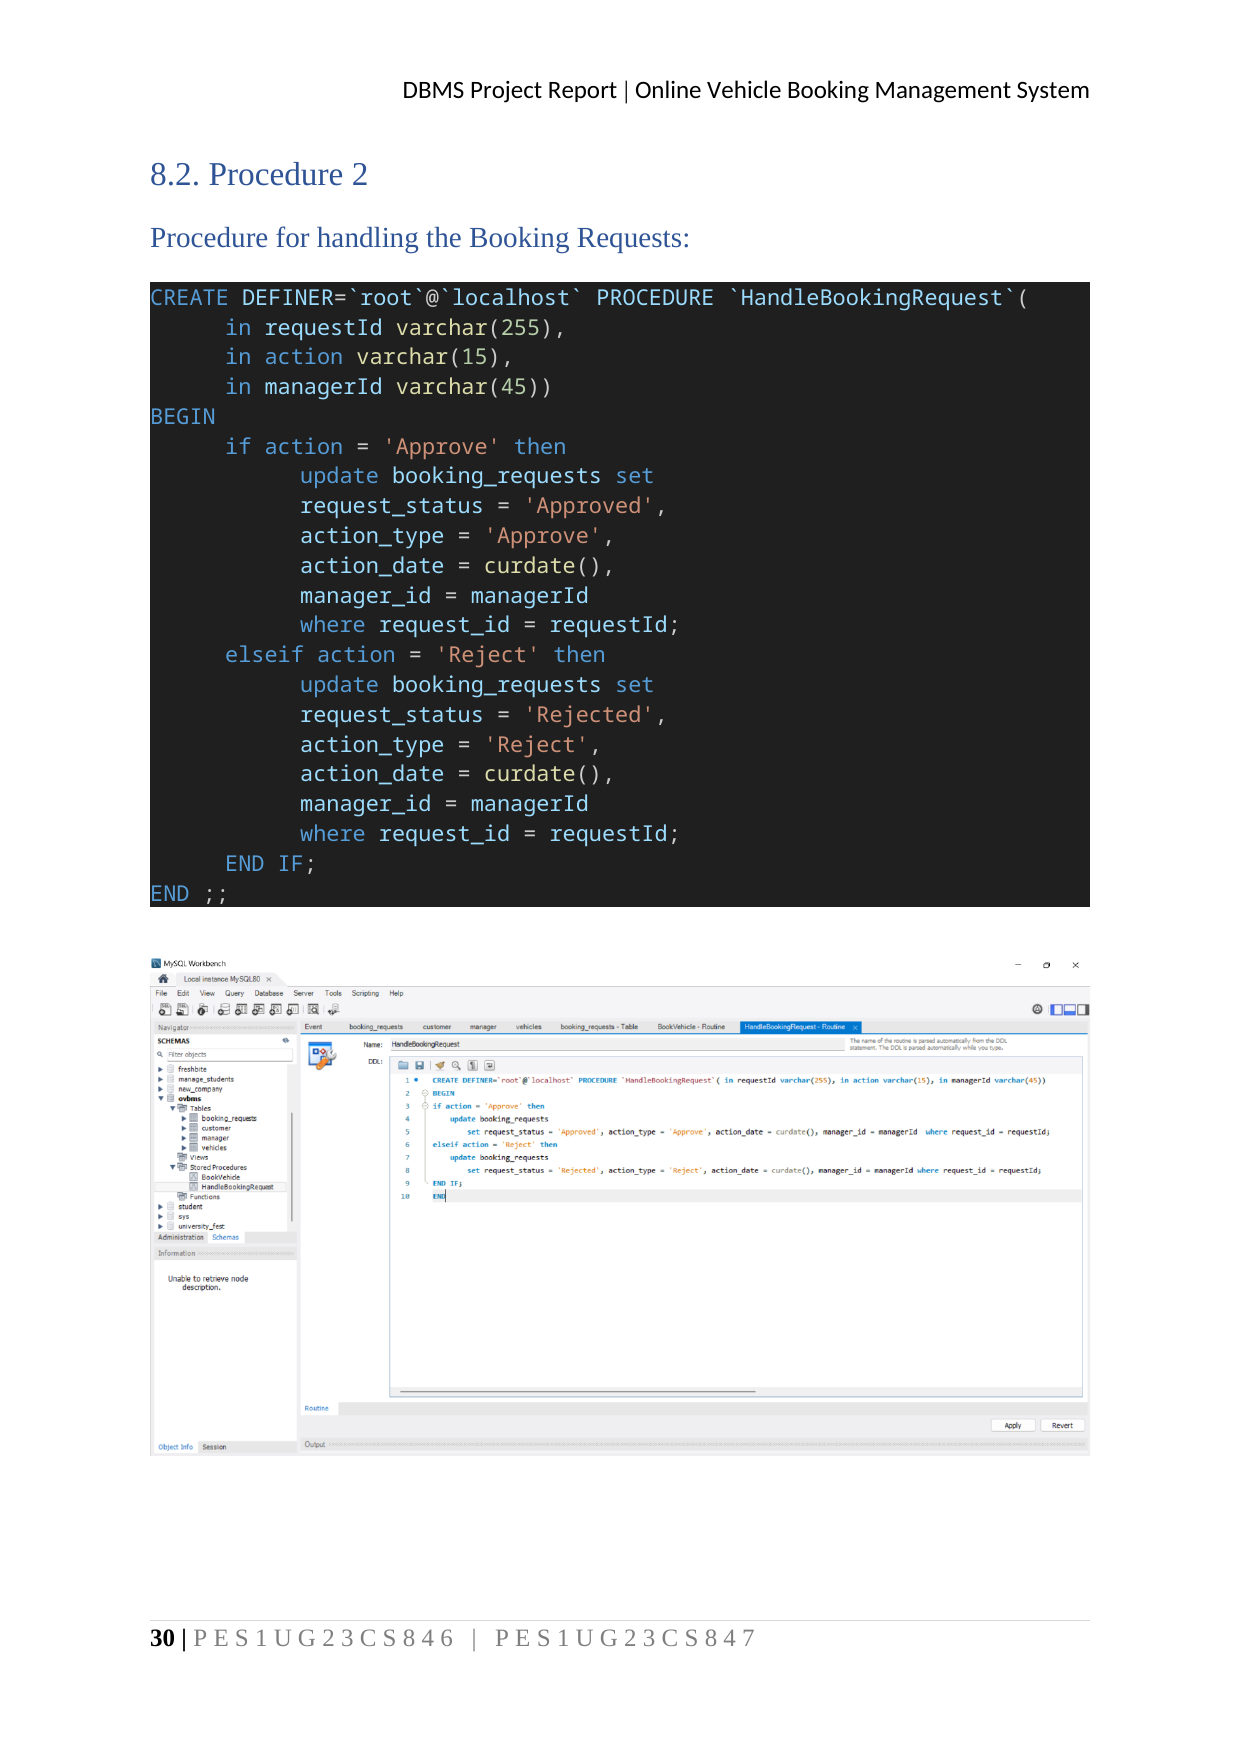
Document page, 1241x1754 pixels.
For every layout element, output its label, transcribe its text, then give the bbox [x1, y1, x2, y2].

text action_date = curdate(), [150, 550, 1090, 579]
text CREATE DEFINER=`root`@`localhost` PROCEDURE `HandleBookingRequest`( [150, 282, 1090, 311]
text in managerId varchar(45)) [150, 371, 1090, 401]
subtitle Procedure for handling the Booking Requests: [150, 221, 1090, 254]
text in requestId varchar(255), [150, 311, 1090, 341]
text END ;; [150, 877, 1090, 907]
text action_type = 'Reject', [150, 728, 1090, 758]
text BEGIN [150, 401, 1090, 431]
subtitle 8.2. Procedure 2 [150, 154, 1090, 192]
text elseif action = 'Reject' then [150, 639, 1090, 669]
text request_status = 'Rejected', [150, 699, 1090, 728]
text manager_id = managerId [150, 788, 1090, 818]
text update booking_requests set [150, 669, 1090, 699]
text if action = 'Approve' then [150, 431, 1090, 460]
text request_status = 'Approved', [150, 490, 1090, 520]
text action_type = 'Approve', [150, 520, 1090, 550]
text manager_id = managerId [150, 579, 1090, 609]
text in action varchar(15), [150, 341, 1090, 371]
text where request_id = requestId; [150, 609, 1090, 639]
text update booking_requests set [150, 460, 1090, 490]
picture [150, 956, 1091, 1456]
text action_date = curdate(), [150, 758, 1090, 788]
text where request_id = requestId; [150, 818, 1090, 848]
text END IF; [150, 848, 1090, 877]
